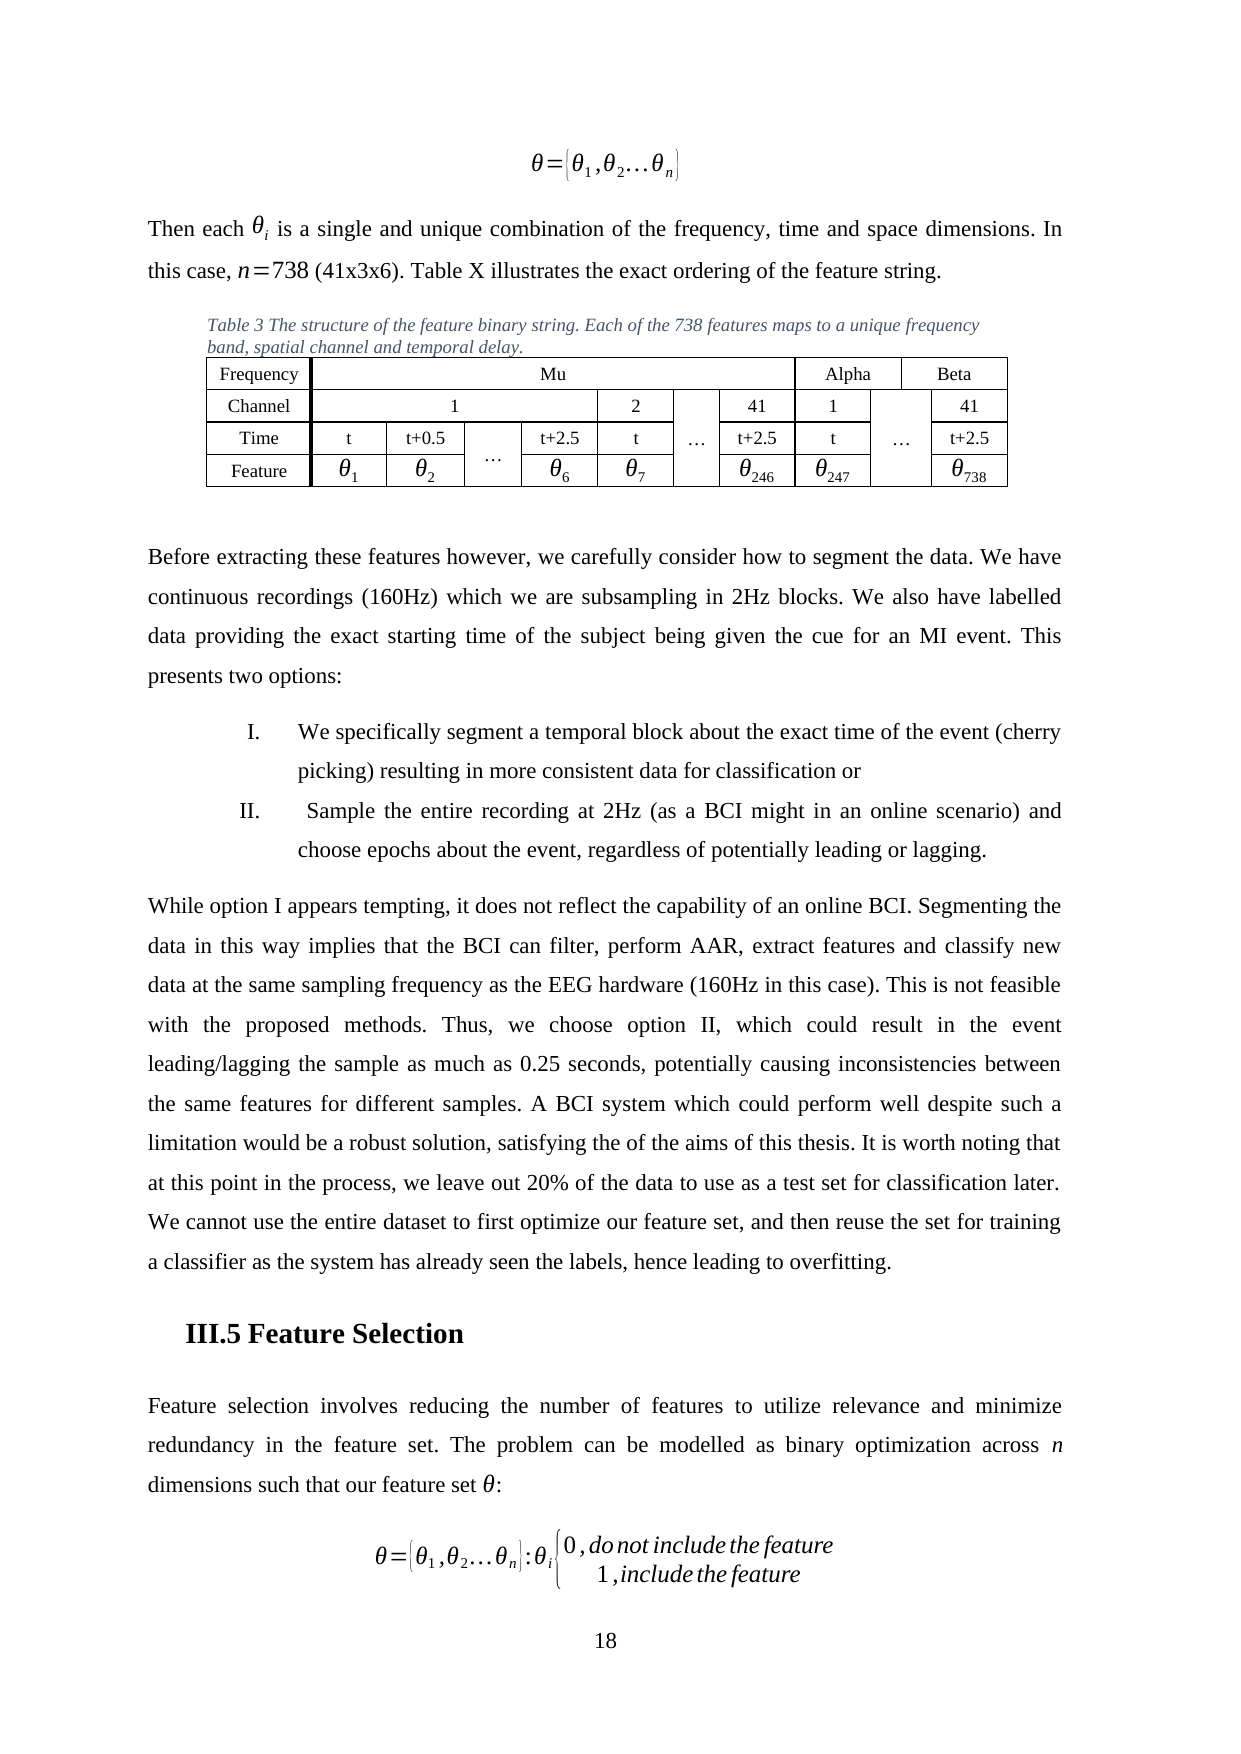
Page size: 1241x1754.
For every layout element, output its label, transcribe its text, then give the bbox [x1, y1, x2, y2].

table_cell t+2.5 [720, 423, 794, 454]
table_cell Feature [207, 455, 309, 486]
table_cell [796, 455, 870, 486]
table_cell … [465, 423, 521, 486]
table_header Alpha [796, 358, 901, 389]
text Before extracting these features however, we carefully consider how to segment the data. We have continuous recordings (160Hz) which we are subsampling in 2Hz blocks. We also have labelled data providing the exact starting time of the subject being given the cue for an MI event. This presents two options: [148, 543, 1063, 688]
list Sample the entire recording at 2Hz (as a BCI might in an online scenario) and choose epochs about the event, regardless of potentially leading or lagging. [260, 797, 1063, 863]
table_header Frequency [207, 358, 309, 389]
table_cell … [674, 390, 719, 486]
table_cell 2 [598, 390, 673, 421]
text Table 3 The structure of the feature binary string. Each of the 738 features maps to a unique frequency band, spatial channel and temporal delay. [207, 314, 1004, 357]
table_cell … [871, 390, 931, 486]
table_cell t [598, 423, 673, 454]
table_cell t+2.5 [932, 423, 1007, 454]
table_cell 41 [720, 390, 794, 421]
table_cell [598, 455, 673, 486]
table_cell [720, 455, 794, 486]
table_cell 41 [932, 390, 1007, 421]
text Then each is a single and unique combination of the frequency, time and space dimensions. In this case, (41x3x6). Table X illustrates the exact ordering of the feature string. [148, 212, 1063, 284]
table_header Beta [902, 358, 1007, 389]
table_cell 1 [313, 390, 597, 421]
table_cell [387, 455, 464, 486]
table_cell t+0.5 [387, 423, 464, 454]
table_cell t [796, 423, 870, 454]
text Feature selection involves reducing the number of features to utilize relevance and minimize redundancy in the feature set. The problem can be modelled as binary optimization across n dimensions such that our feature set : [148, 1392, 1063, 1498]
table_cell t+2.5 [522, 423, 597, 454]
subtitle Feature Selection [185, 1316, 1063, 1350]
table_cell Time [207, 423, 309, 454]
table_cell Channel [207, 390, 309, 421]
table_cell t [313, 423, 386, 454]
table_header Mu [313, 358, 794, 389]
table_cell [313, 455, 386, 486]
table_cell 1 [796, 390, 870, 421]
list We specifically segment a temporal block about the exact time of the event (cherry picking) resulting in more consistent data for classification or [260, 718, 1063, 784]
table_cell [522, 455, 597, 486]
table_cell [932, 455, 1007, 486]
text While option I appears tempting, it does not reflect the capability of an online BCI. Segmenting the data in this way implies that the BCI can filter, perform AAR, extract features and classify new data at the same sampling frequency as the EEG hardware (160Hz in this case). This is not feasible with the proposed methods. Thus, we choose option II, which could result in the event leading/lagging the sample as much as 0.25 seconds, potentially causing inconsistencies between the same features for different samples. A BCI system which could perform well despite such a limitation would be a robust solution, satisfying the of the aims of this thesis. It is worth noting that at this point in the process, we leave out 20% of the data to use as a test set for classification later. We cannot use the entire dataset to first optimize our feature set, and then reuse the set for training a classifier as the system has already seen the labels, hence leading to overfitting. [148, 892, 1063, 1274]
